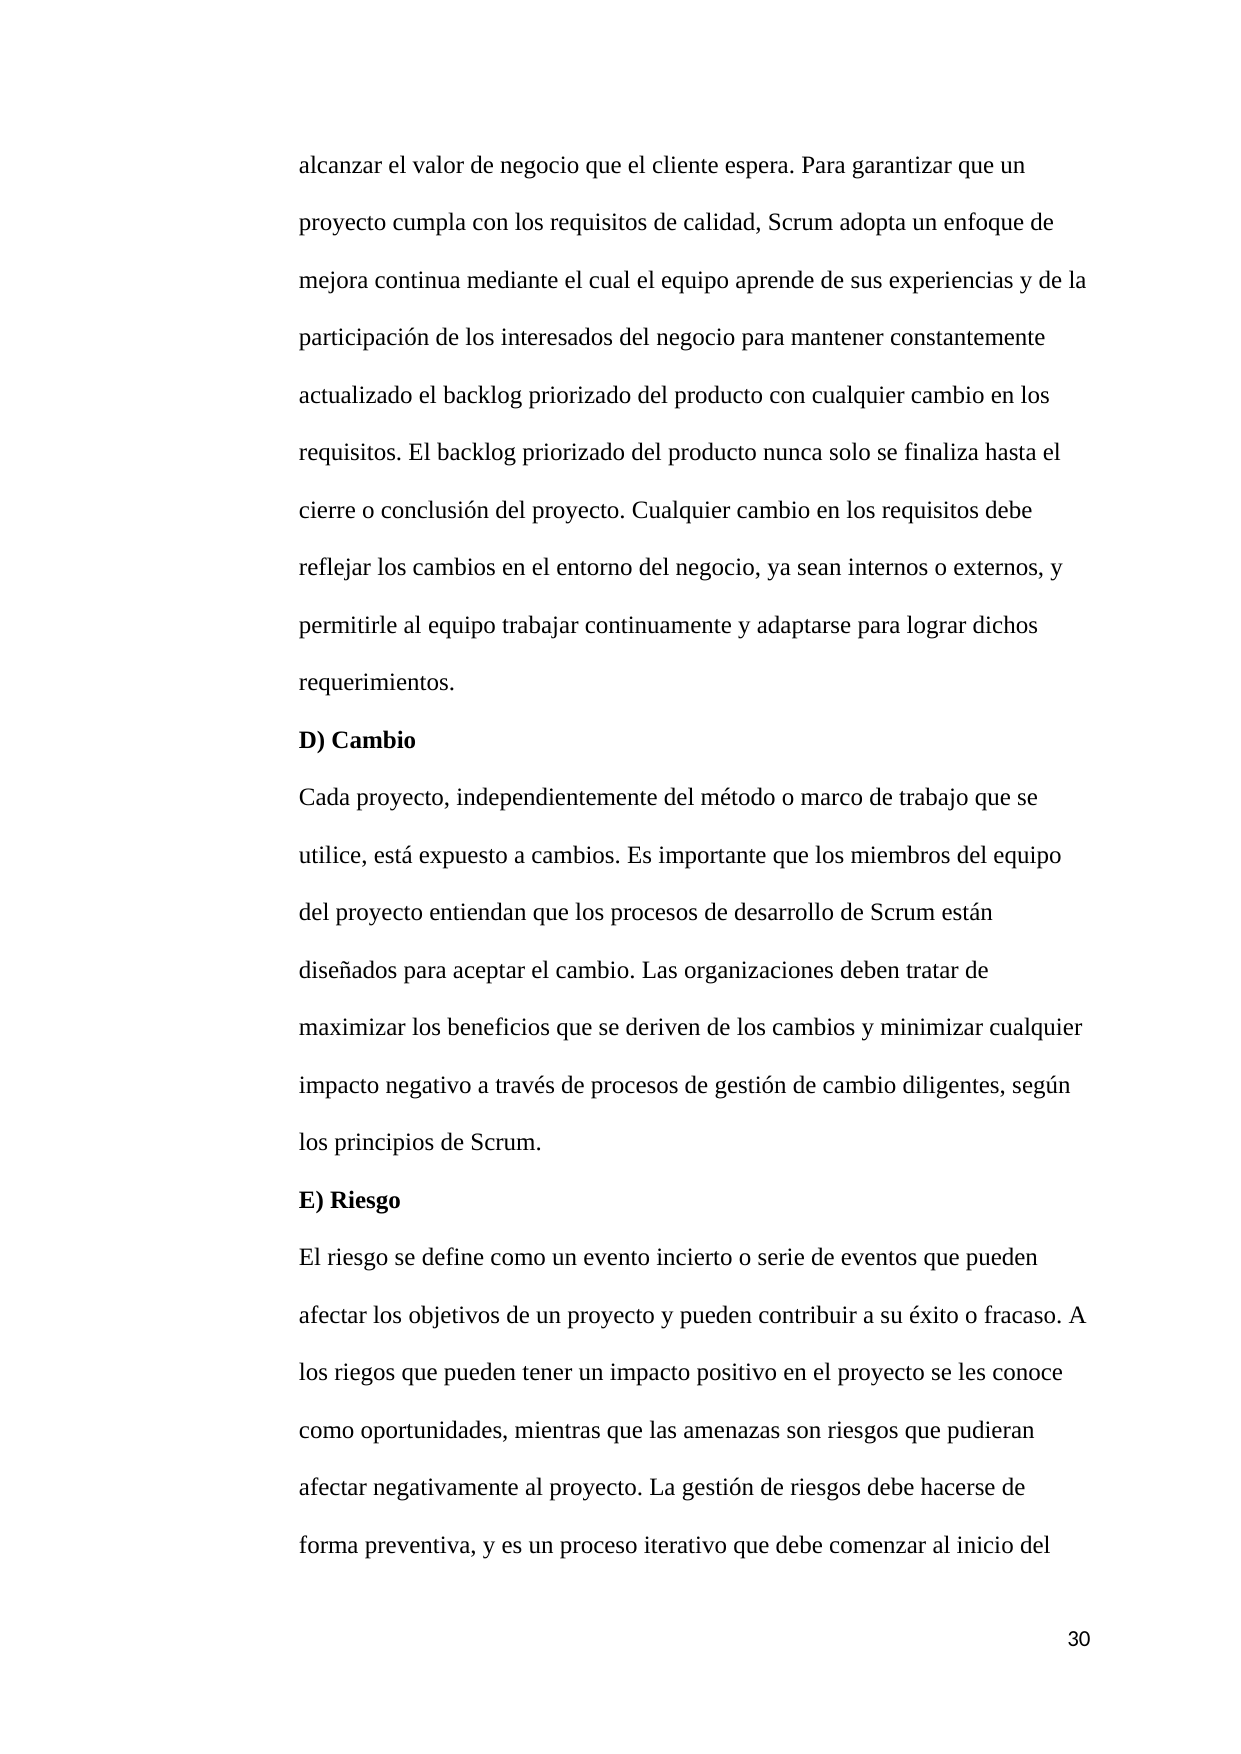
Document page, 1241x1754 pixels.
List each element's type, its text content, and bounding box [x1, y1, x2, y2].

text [299, 150, 1090, 696]
text E) Riesgo [299, 1185, 1090, 1214]
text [299, 1242, 1090, 1559]
text D) Cambio [299, 725, 1090, 754]
text Cada proyecto, independientemente del método o marco de trabajo que se utilice, está expuesto a cambios. Es importante que los miembros del equipo del proyecto entiendan que los procesos de desarrollo de Scrum están diseñados para aceptar el cambio. Las organizaciones deben tratar de maximizar los beneficios que se deriven de los cambios y minimizar cualquier impacto negativo a través de procesos de gestión de cambio diligentes, según los principios de Scrum. [299, 782, 1090, 1156]
